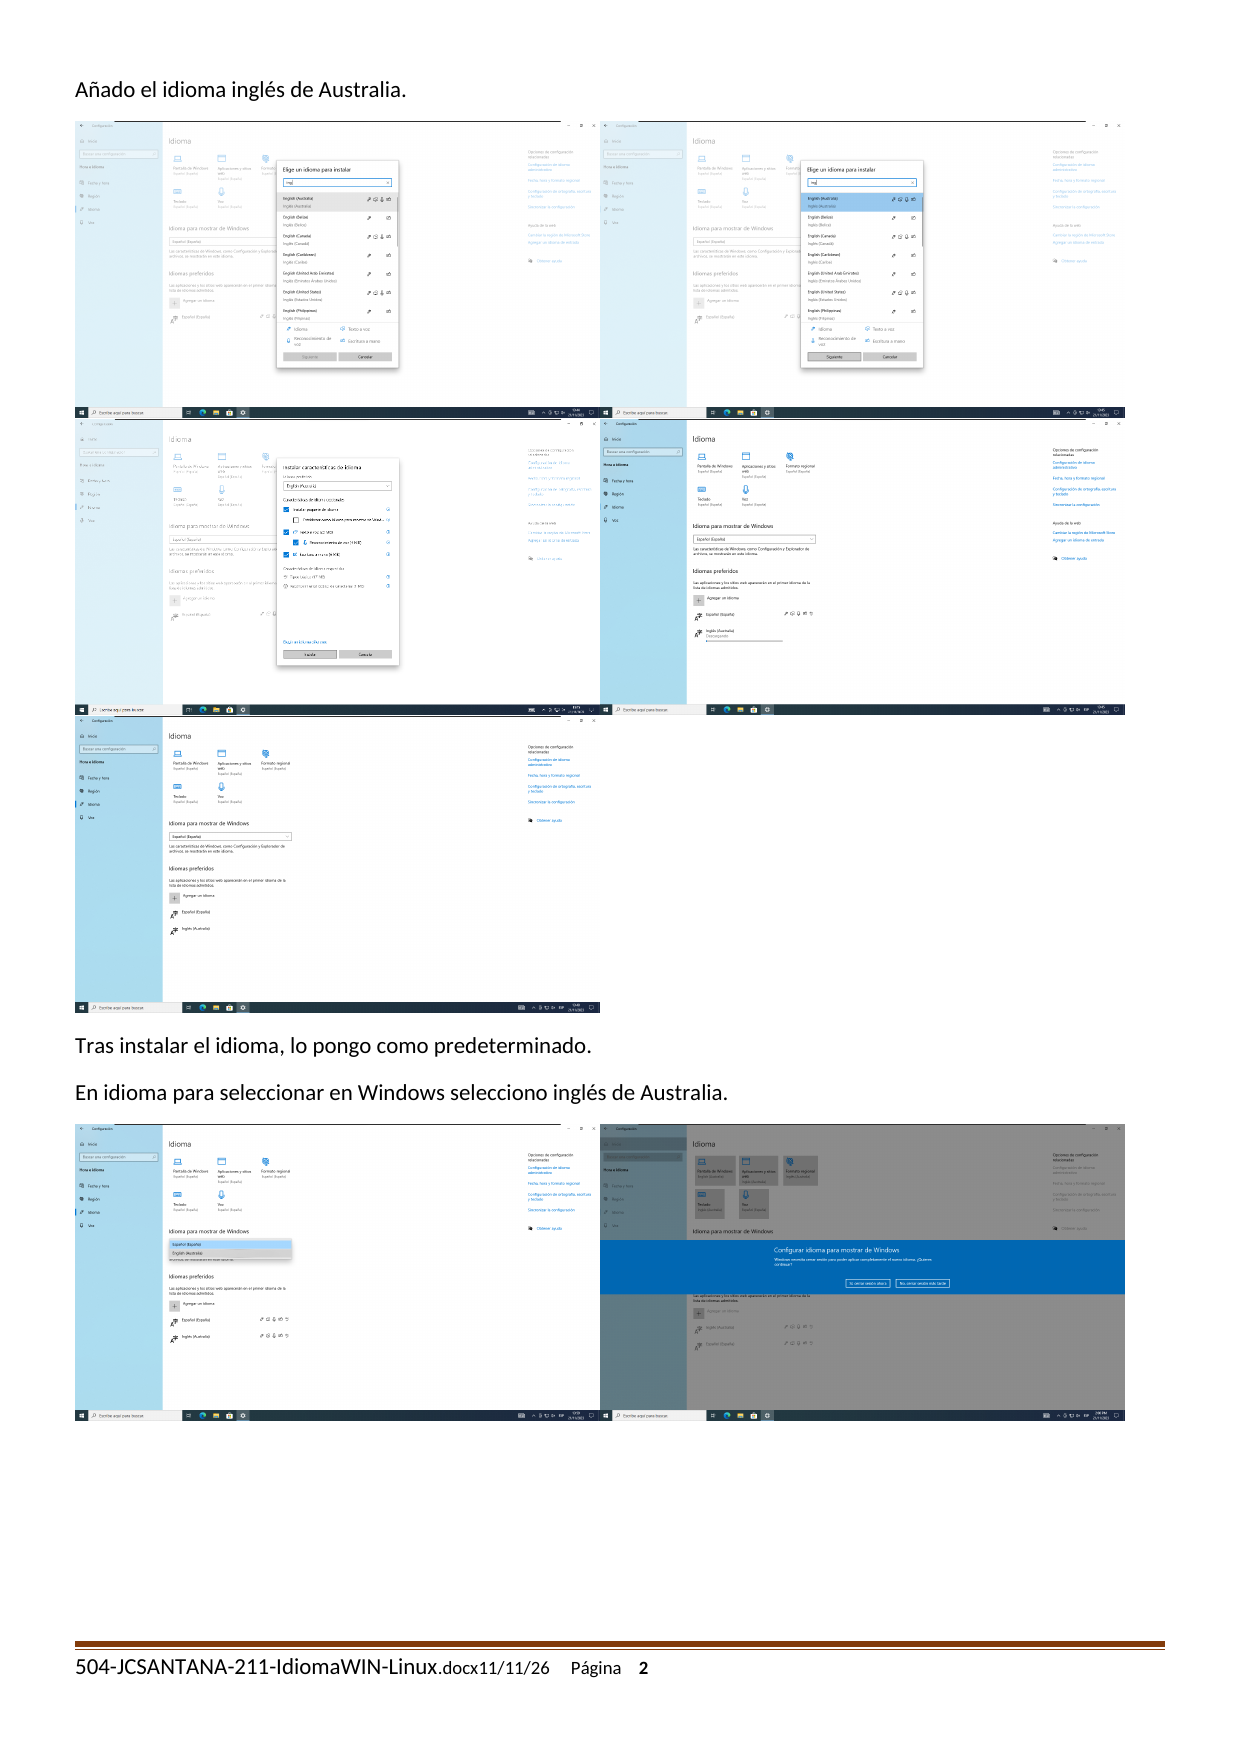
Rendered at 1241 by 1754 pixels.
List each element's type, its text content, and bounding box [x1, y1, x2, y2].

text En idioma para seleccionar en Windows selecciono inglés de Australia. [75, 1078, 1165, 1106]
picture [75, 716, 600, 1013]
picture [75, 121, 1125, 418]
picture [75, 419, 1125, 715]
picture [75, 1124, 1125, 1421]
text Añado el idioma inglés de Australia. [75, 75, 1165, 103]
text Tras instalar el idioma, lo pongo como predeterminado. [75, 1031, 1165, 1059]
